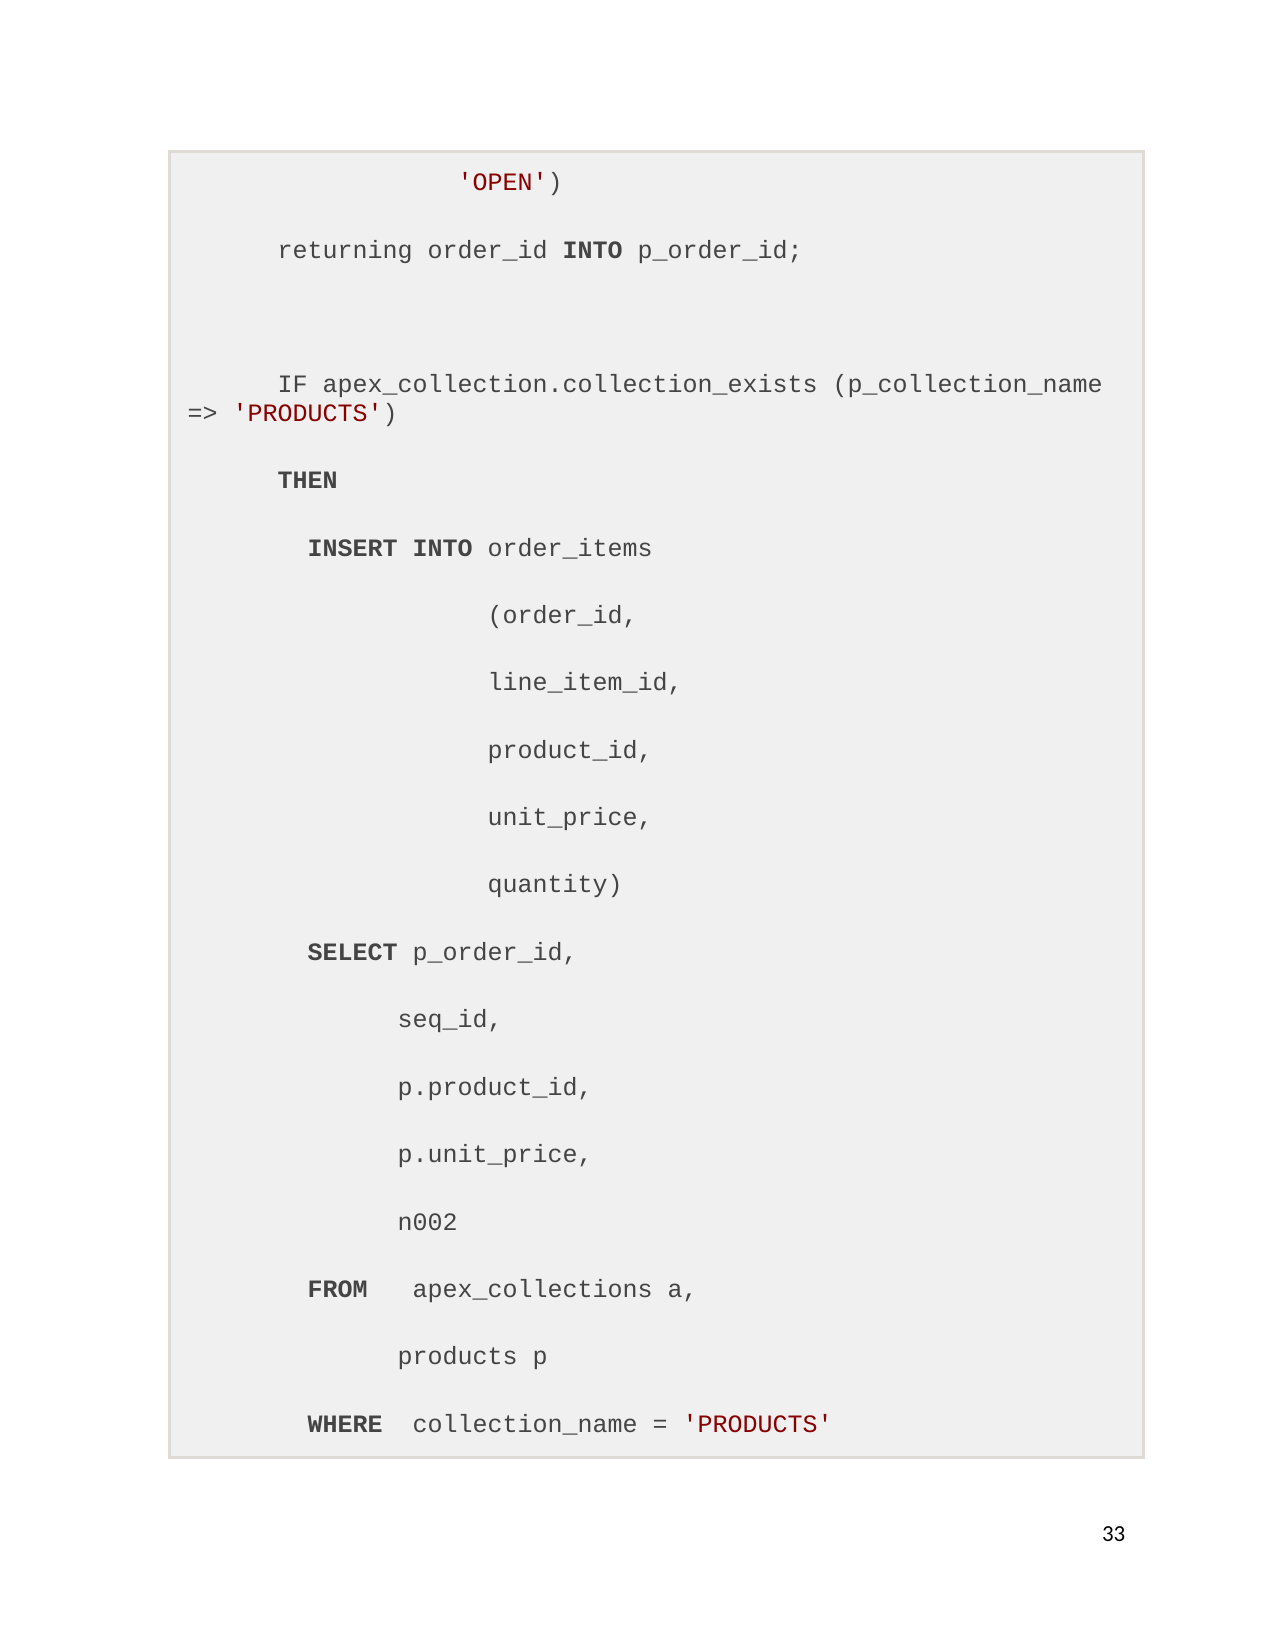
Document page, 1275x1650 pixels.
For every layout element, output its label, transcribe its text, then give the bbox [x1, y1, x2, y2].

text seq_id, [171, 987, 1142, 1035]
text quantity) [171, 852, 1142, 900]
text n002 [171, 1189, 1142, 1237]
text SELECT p_order_id, [171, 920, 1142, 968]
text INSERT INTO order_items [171, 515, 1142, 563]
text returning order_id INTO p_order_id; [171, 217, 1142, 266]
text product_id, [171, 717, 1142, 766]
text p.unit_price, [171, 1122, 1142, 1170]
text 'OPEN') [171, 153, 1142, 198]
text unit_price, [171, 785, 1142, 833]
text FROM apex_collections a, [171, 1257, 1142, 1305]
text (order_id, [171, 583, 1142, 631]
text p.product_id, [171, 1054, 1142, 1103]
text products p [171, 1324, 1142, 1372]
text IF apex_collection.collection_exists (p_collection_name => 'PRODUCTS') [171, 352, 1142, 429]
text THEN [171, 448, 1142, 496]
text line_item_id, [171, 650, 1142, 698]
text WHERE collection_name = 'PRODUCTS' [171, 1391, 1142, 1456]
